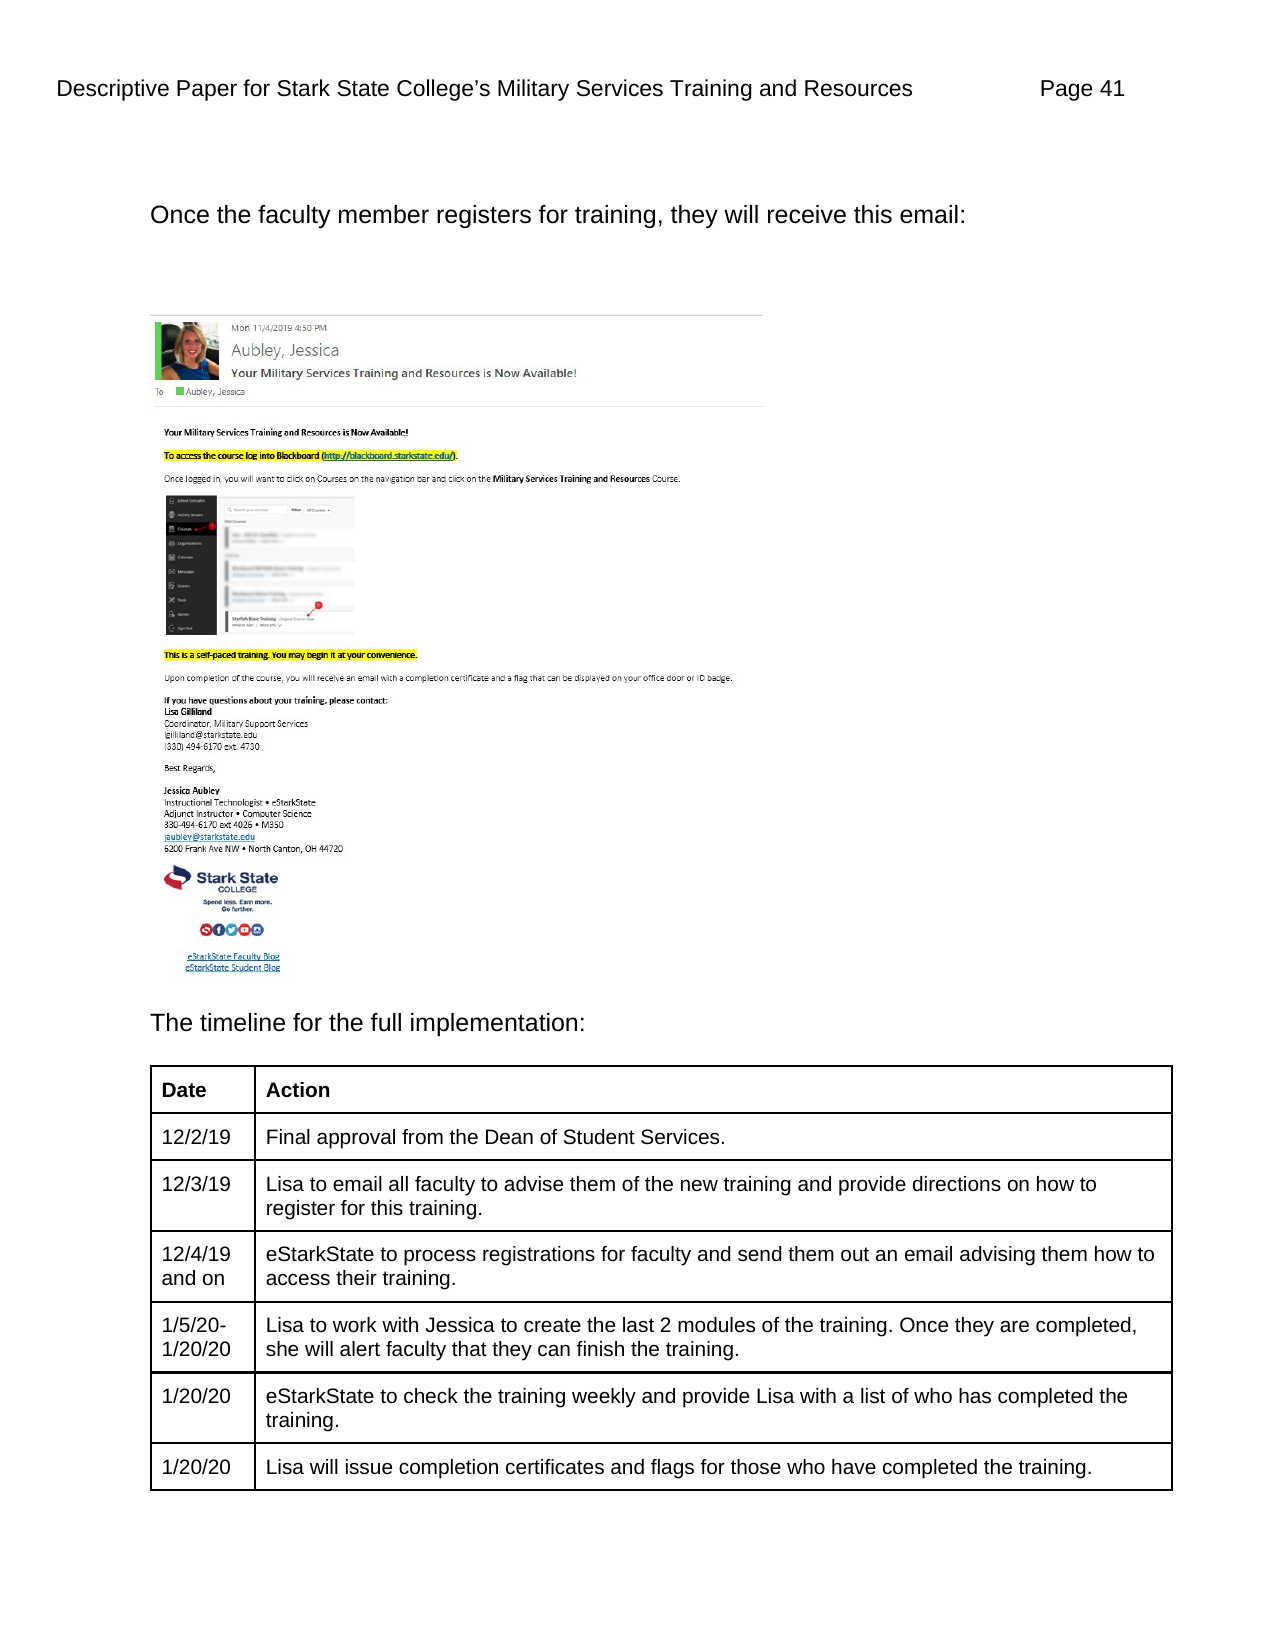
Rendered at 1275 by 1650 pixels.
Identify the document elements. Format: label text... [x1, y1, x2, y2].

table_cell Lisa to email all faculty to advise them of the new training and provide directions on how to register for this training. [256, 1161, 1171, 1230]
table_header Action [256, 1067, 1171, 1112]
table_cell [256, 1444, 1171, 1489]
picture [150, 314, 764, 979]
table_cell eStarkState to process registrations for faculty and send them out an email advising them how to access their training. [256, 1232, 1171, 1301]
table_cell 12/3/19 [152, 1161, 254, 1230]
table_cell Lisa to work with Jessica to create the last 2 modules of the training. Once they are completed, she will alert faculty that they can finish the training. [256, 1303, 1171, 1371]
table_cell 1/20/20 [152, 1374, 254, 1442]
table_cell 1/20/20 and on [152, 1444, 254, 1489]
table_header Date [152, 1067, 254, 1112]
table_cell Final approval from the Dean of Student Services. [256, 1114, 1171, 1159]
table_cell 12/4/19 and on [152, 1232, 254, 1301]
table_cell 12/2/19 [152, 1114, 254, 1159]
table_cell 1/5/20-1/20/20 [152, 1303, 254, 1371]
table_cell eStarkState to check the training weekly and provide Lisa with a list of who has completed the training. [256, 1374, 1171, 1442]
